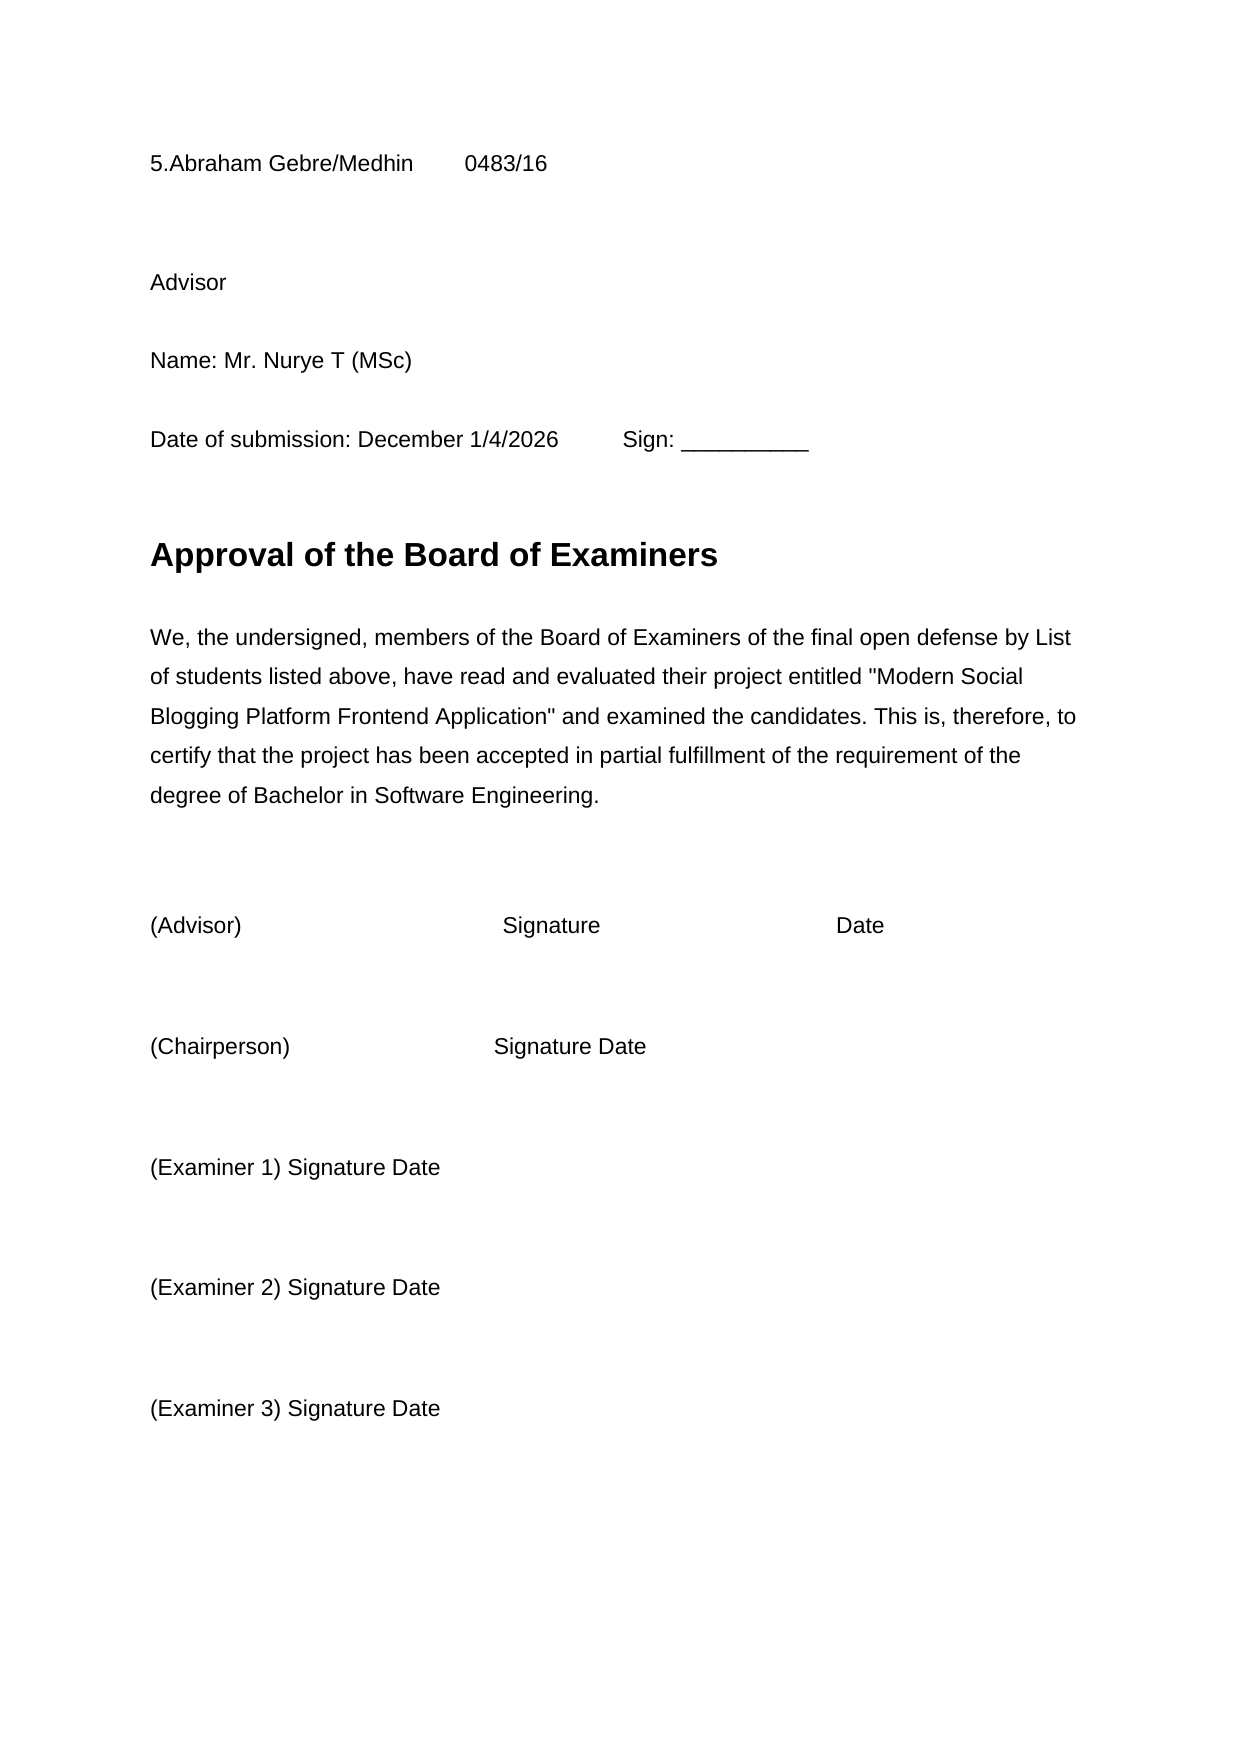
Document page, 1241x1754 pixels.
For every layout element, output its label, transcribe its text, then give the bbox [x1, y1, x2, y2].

text Name: Mr. Nurye T (MSc) [150, 347, 1090, 374]
text We, the undersigned, members of the Board of Examiners of the final open defense by List of students listed above, have read and evaluated their project entitled "Modern Social Blogging Platform Frontend Application" and examined the candidates. This is, therefore, to certify that the project has been accepted in partial fulfillment of the requirement of the degree of Bachelor in Software Engineering. [150, 624, 1090, 808]
text (Examiner 3) Signature Date [150, 1395, 1090, 1422]
text Advisor [150, 268, 1090, 295]
text 5.Abraham Gebre/Medhin 0483/16 [150, 150, 1090, 176]
text (Advisor) Signature Date [150, 912, 1090, 938]
text Date of submission: December 1/4/2026 Sign: __________ [150, 426, 1090, 453]
text (Examiner 1) Signature Date [150, 1153, 1090, 1180]
text (Chairperson) Signature Date [150, 1033, 1090, 1059]
text Approval of the Board of Examiners [150, 536, 1090, 574]
text (Examiner 2) Signature Date [150, 1274, 1090, 1301]
